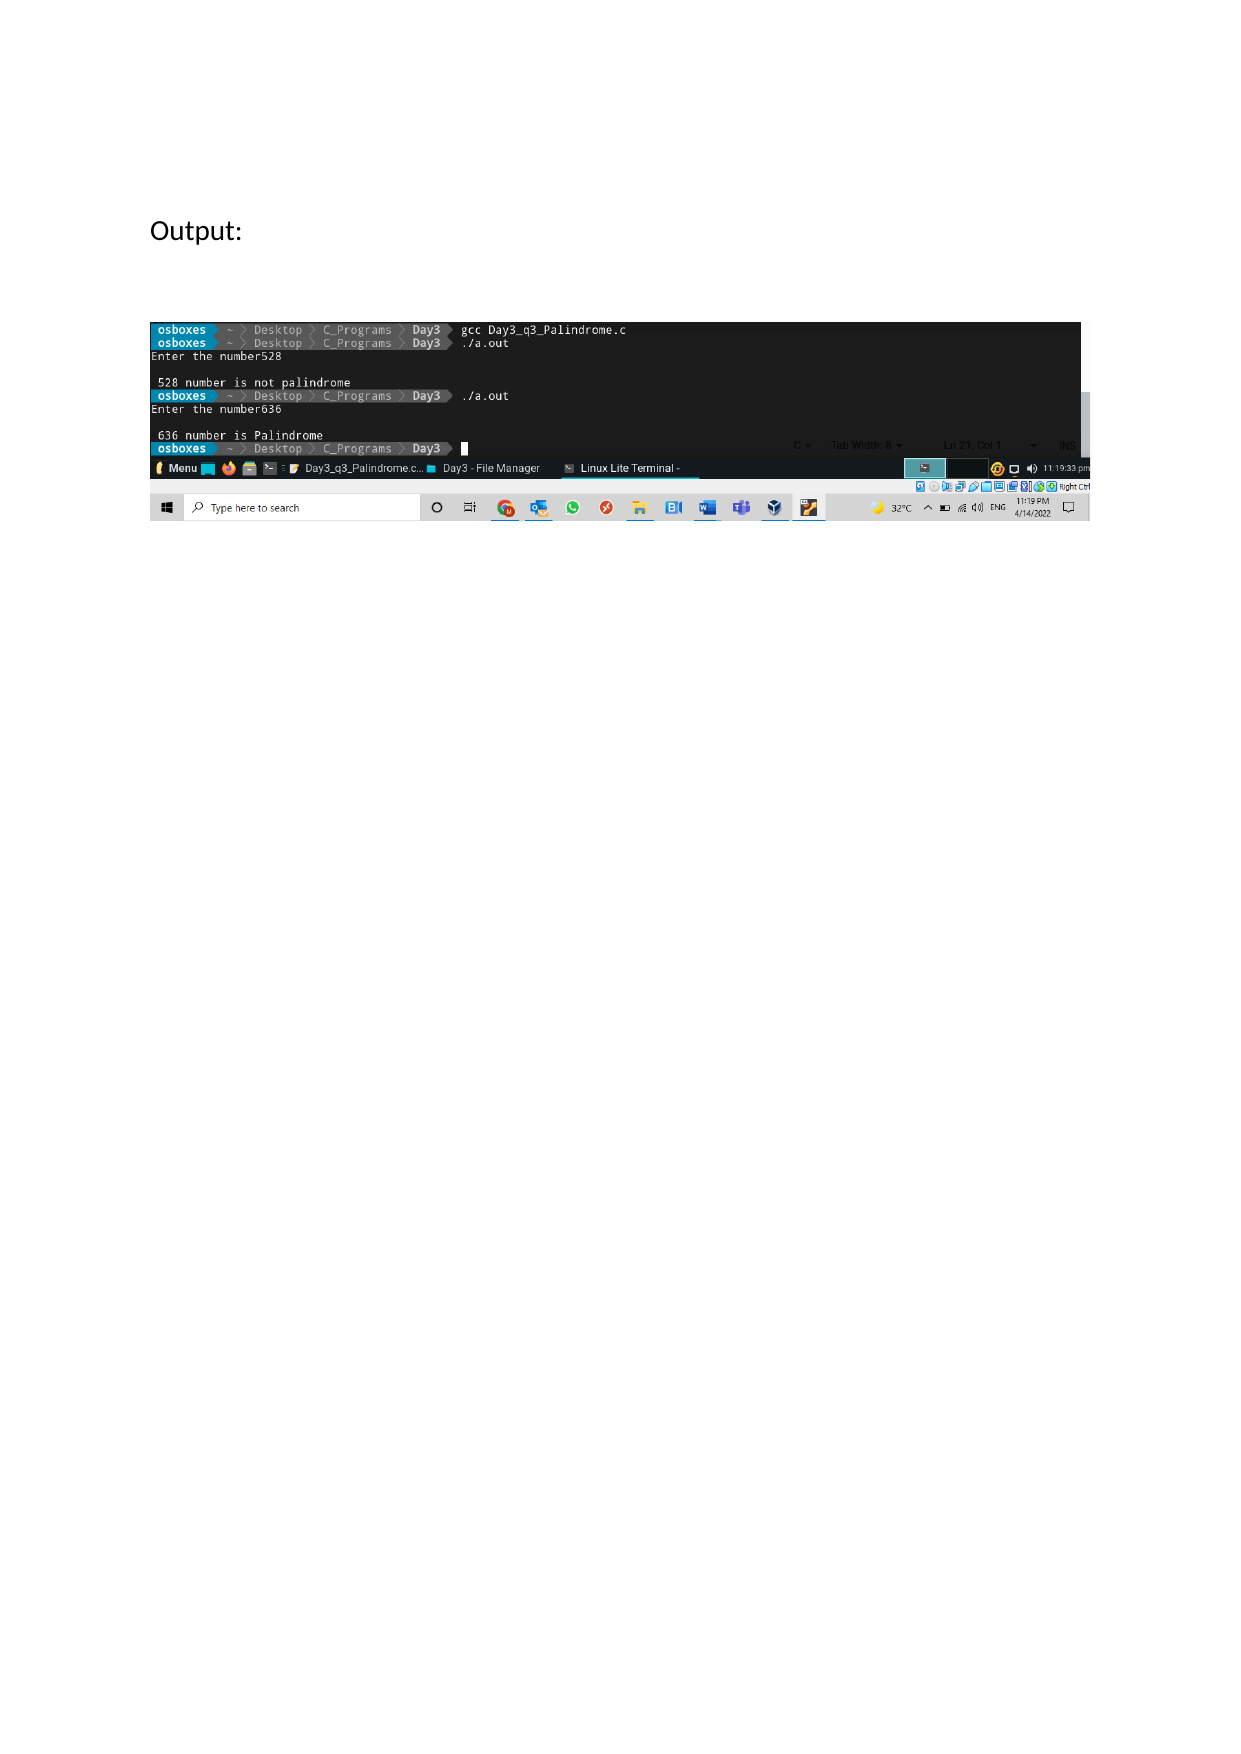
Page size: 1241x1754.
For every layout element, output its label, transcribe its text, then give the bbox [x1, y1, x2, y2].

text Output: [150, 212, 1090, 247]
picture [150, 322, 1091, 521]
